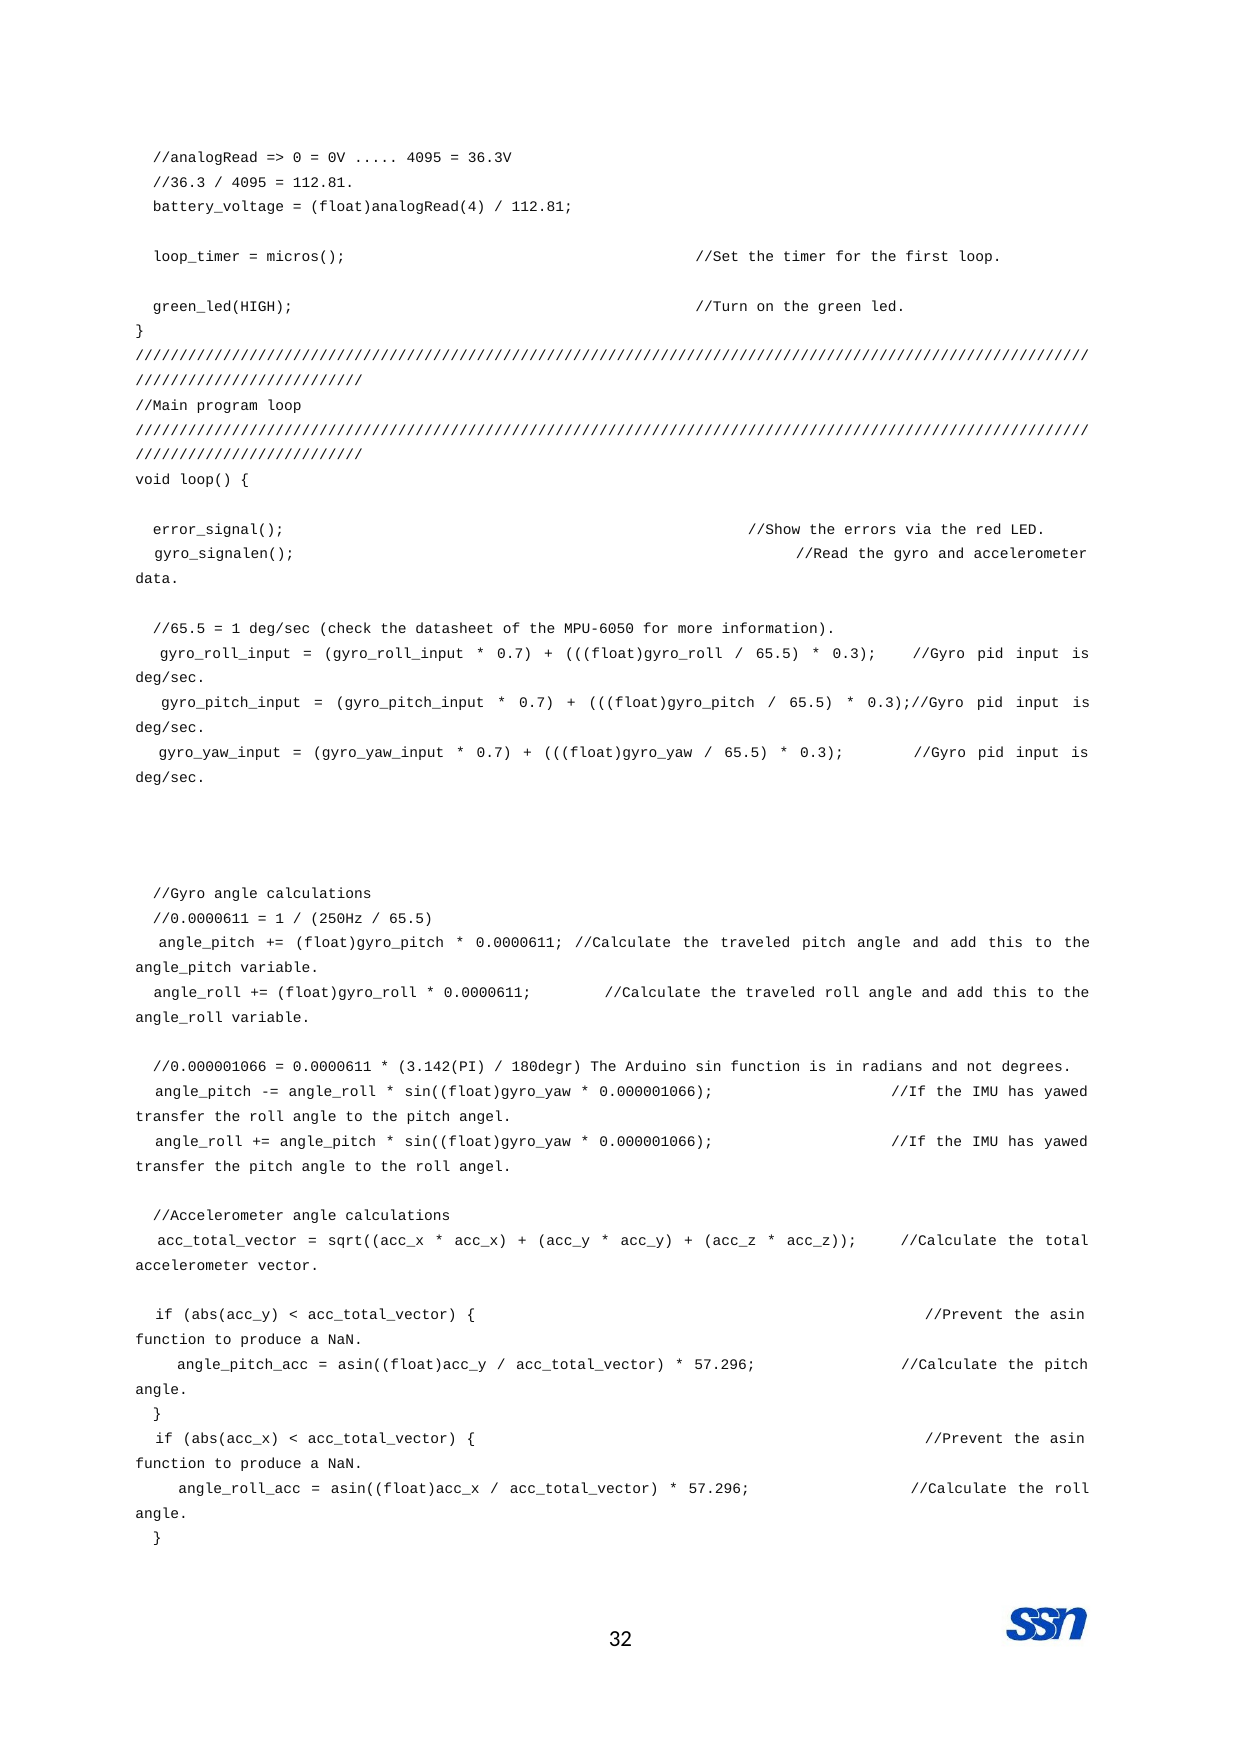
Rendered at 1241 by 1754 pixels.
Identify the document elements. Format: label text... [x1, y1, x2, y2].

text gyro_roll_input = (gyro_roll_input * 0.7) + (((float)gyro_roll / 65.5) * 0.3); //Gyro pid input is deg/sec. [135, 646, 1090, 687]
text loop_timer = micros(); //Set the timer for the first loop. [135, 249, 1090, 266]
text /////////////////////////////////////////////////////////////////////////////////////////////////////////////////////////////////////// [135, 348, 1090, 390]
text gyro_pitch_input = (gyro_pitch_input * 0.7) + (((float)gyro_pitch / 65.5) * 0.3);//Gyro pid input is deg/sec. [135, 695, 1090, 737]
text /////////////////////////////////////////////////////////////////////////////////////////////////////////////////////////////////////// [135, 423, 1090, 464]
text //Main program loop [135, 398, 1090, 414]
text if (abs(acc_y) < acc_total_vector) { //Prevent the asin function to produce a NaN. [135, 1308, 1090, 1349]
text battery_voltage = (float)analogRead(4) / 112.81; [135, 199, 1090, 216]
text gyro_yaw_input = (gyro_yaw_input * 0.7) + (((float)gyro_yaw / 65.5) * 0.3); //Gyro pid input is deg/sec. [135, 745, 1090, 786]
text //0.0000611 = 1 / (250Hz / 65.5) [135, 911, 1090, 927]
text error_signal(); //Show the errors via the red LED. [135, 522, 1090, 538]
text angle_roll += (float)gyro_roll * 0.0000611; //Calculate the traveled roll angle and add this to the angle_roll variable. [135, 985, 1090, 1027]
text //36.3 / 4095 = 112.81. [135, 175, 1090, 191]
text //analogRead => 0 = 0V ..... 4095 = 36.3V [135, 150, 1090, 167]
text gyro_signalen(); //Read the gyro and accelerometer data. [135, 547, 1090, 588]
text green_led(HIGH); //Turn on the green led. [135, 299, 1090, 315]
text //Gyro angle calculations [135, 886, 1090, 903]
text //65.5 = 1 deg/sec (check the datasheet of the MPU-6050 for more information). [135, 621, 1090, 638]
text angle_roll += angle_pitch * sin((float)gyro_yaw * 0.000001066); //If the IMU has yawed transfer the pitch angle to the roll angel. [135, 1134, 1090, 1175]
text if (abs(acc_x) < acc_total_vector) { //Prevent the asin function to produce a NaN. [135, 1432, 1090, 1473]
text acc_total_vector = sqrt((acc_x * acc_x) + (acc_y * acc_y) + (acc_z * acc_z)); //Calculate the total accelerometer vector. [135, 1233, 1090, 1274]
text angle_pitch -= angle_roll * sin((float)gyro_yaw * 0.000001066); //If the IMU has yawed transfer the roll angle to the pitch angel. [135, 1084, 1090, 1126]
text angle_roll_acc = asin((float)acc_x / acc_total_vector) * 57.296; //Calculate the roll angle. [135, 1481, 1090, 1522]
text } [135, 1531, 1090, 1547]
text angle_pitch_acc = asin((float)acc_y / acc_total_vector) * 57.296; //Calculate the pitch angle. [135, 1357, 1090, 1398]
text angle_pitch += (float)gyro_pitch * 0.0000611; //Calculate the traveled pitch angle and add this to the angle_pitch variable. [135, 936, 1090, 977]
text //Accelerometer angle calculations [135, 1208, 1090, 1225]
text void loop() { [135, 472, 1090, 489]
picture [1000, 1596, 1091, 1647]
text } [135, 1407, 1090, 1423]
text //0.000001066 = 0.0000611 * (3.142(PI) / 180degr) The Arduino sin function is in radians and not degrees. [135, 1060, 1090, 1076]
text } [135, 323, 1090, 340]
